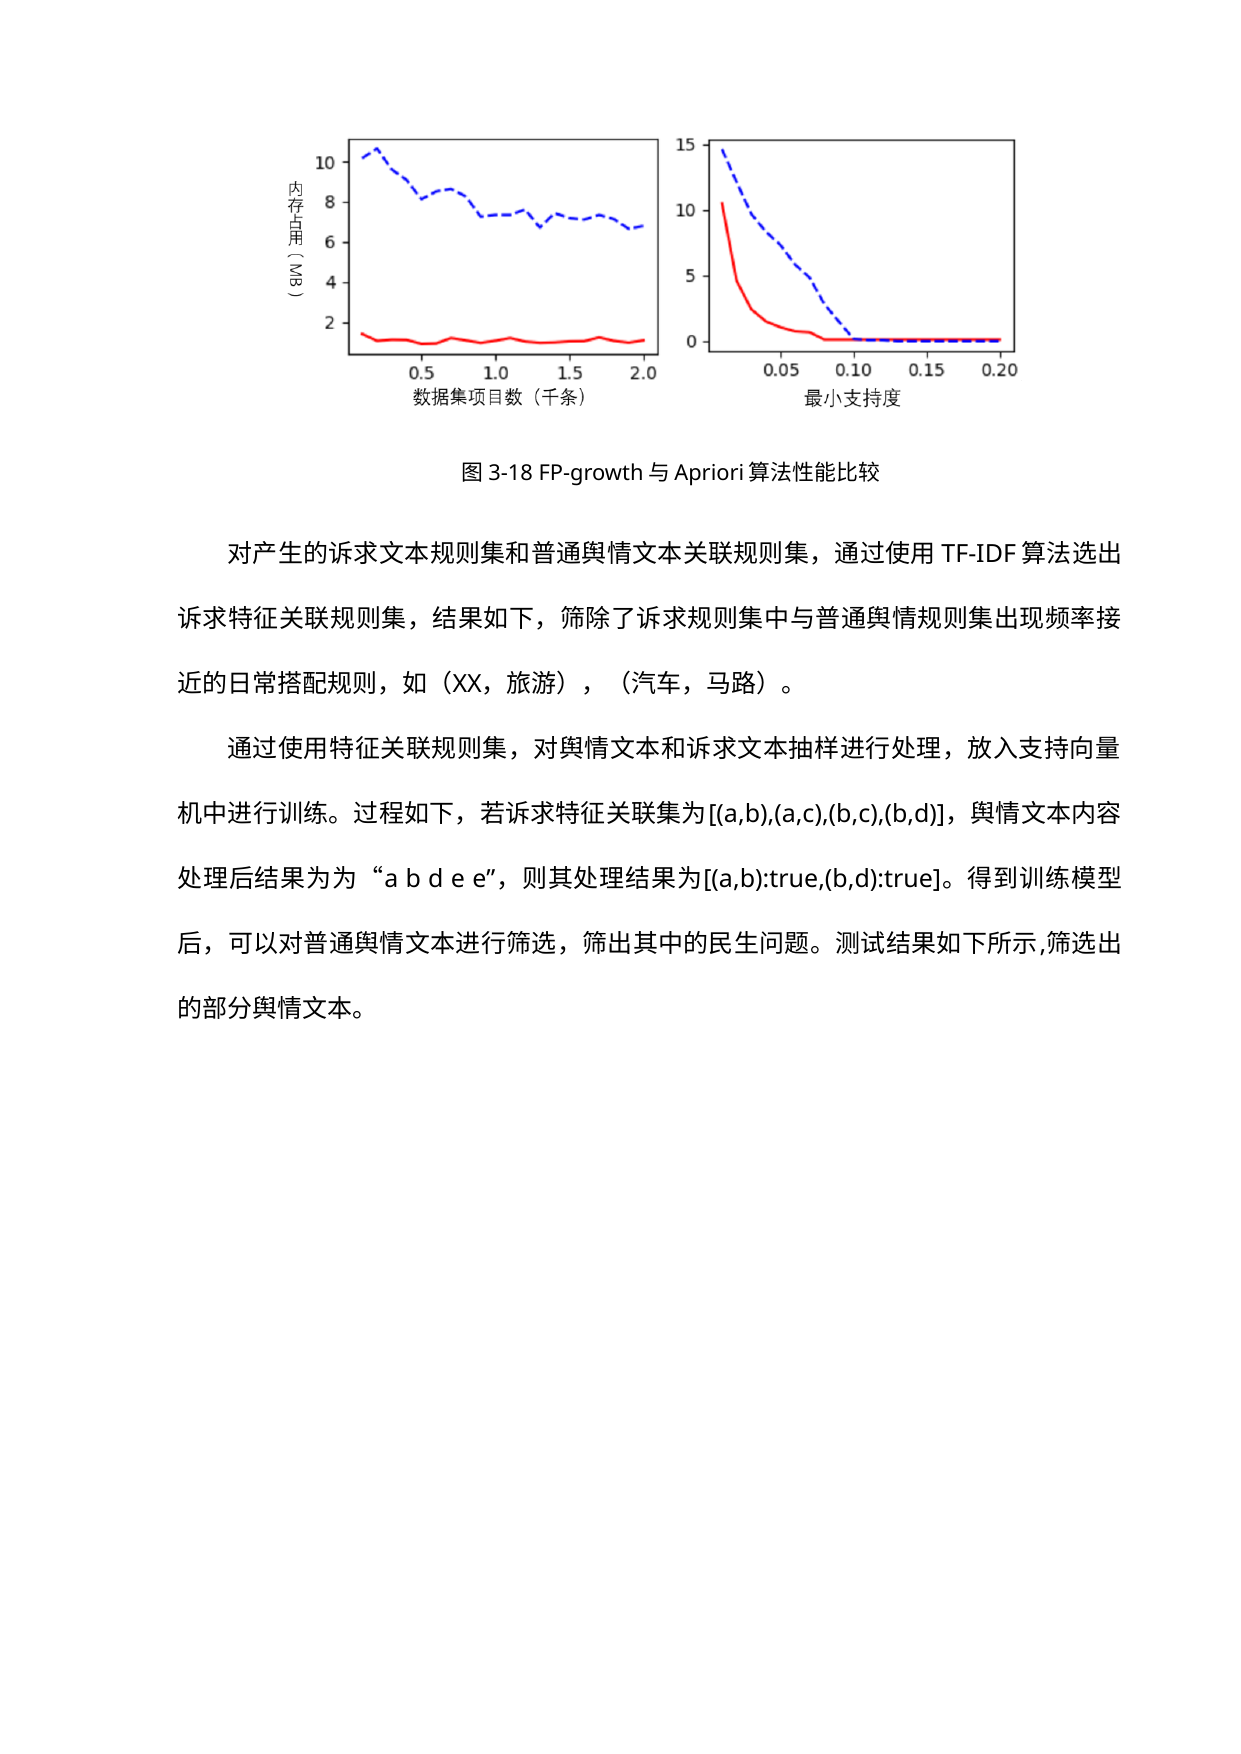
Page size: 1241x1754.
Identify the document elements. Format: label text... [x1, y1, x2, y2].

text 通过使用特征关联规则集，对舆情文本和诉求文本抽样进行处理，放入支持向量机中进行训练。过程如下，若诉求特征关联集为[(a,b),(a,c),(b,c),(b,d)]，舆情文本内容处理后结果为为“a b d e e”，则其处理结果为[(a,b):true,(b,d):true]。得到训练模型后，可以对普通舆情文本进行筛选，筛出其中的民生问题。测试结果如下所示,筛选出的部分舆情文本。 [177, 714, 1122, 1039]
text 对产生的诉求文本规则集和普通舆情文本关联规则集，通过使用TF-IDF算法选出诉求特征关联规则集，结果如下，筛除了诉求规则集中与普通舆情规则集出现频率接近的日常搭配规则，如（XX，旅游），（汽车，马路）。 [177, 519, 1122, 714]
picture [277, 129, 1022, 423]
text 图 3-18 FP-growth与Apriori算法性能比较 [177, 454, 1122, 487]
